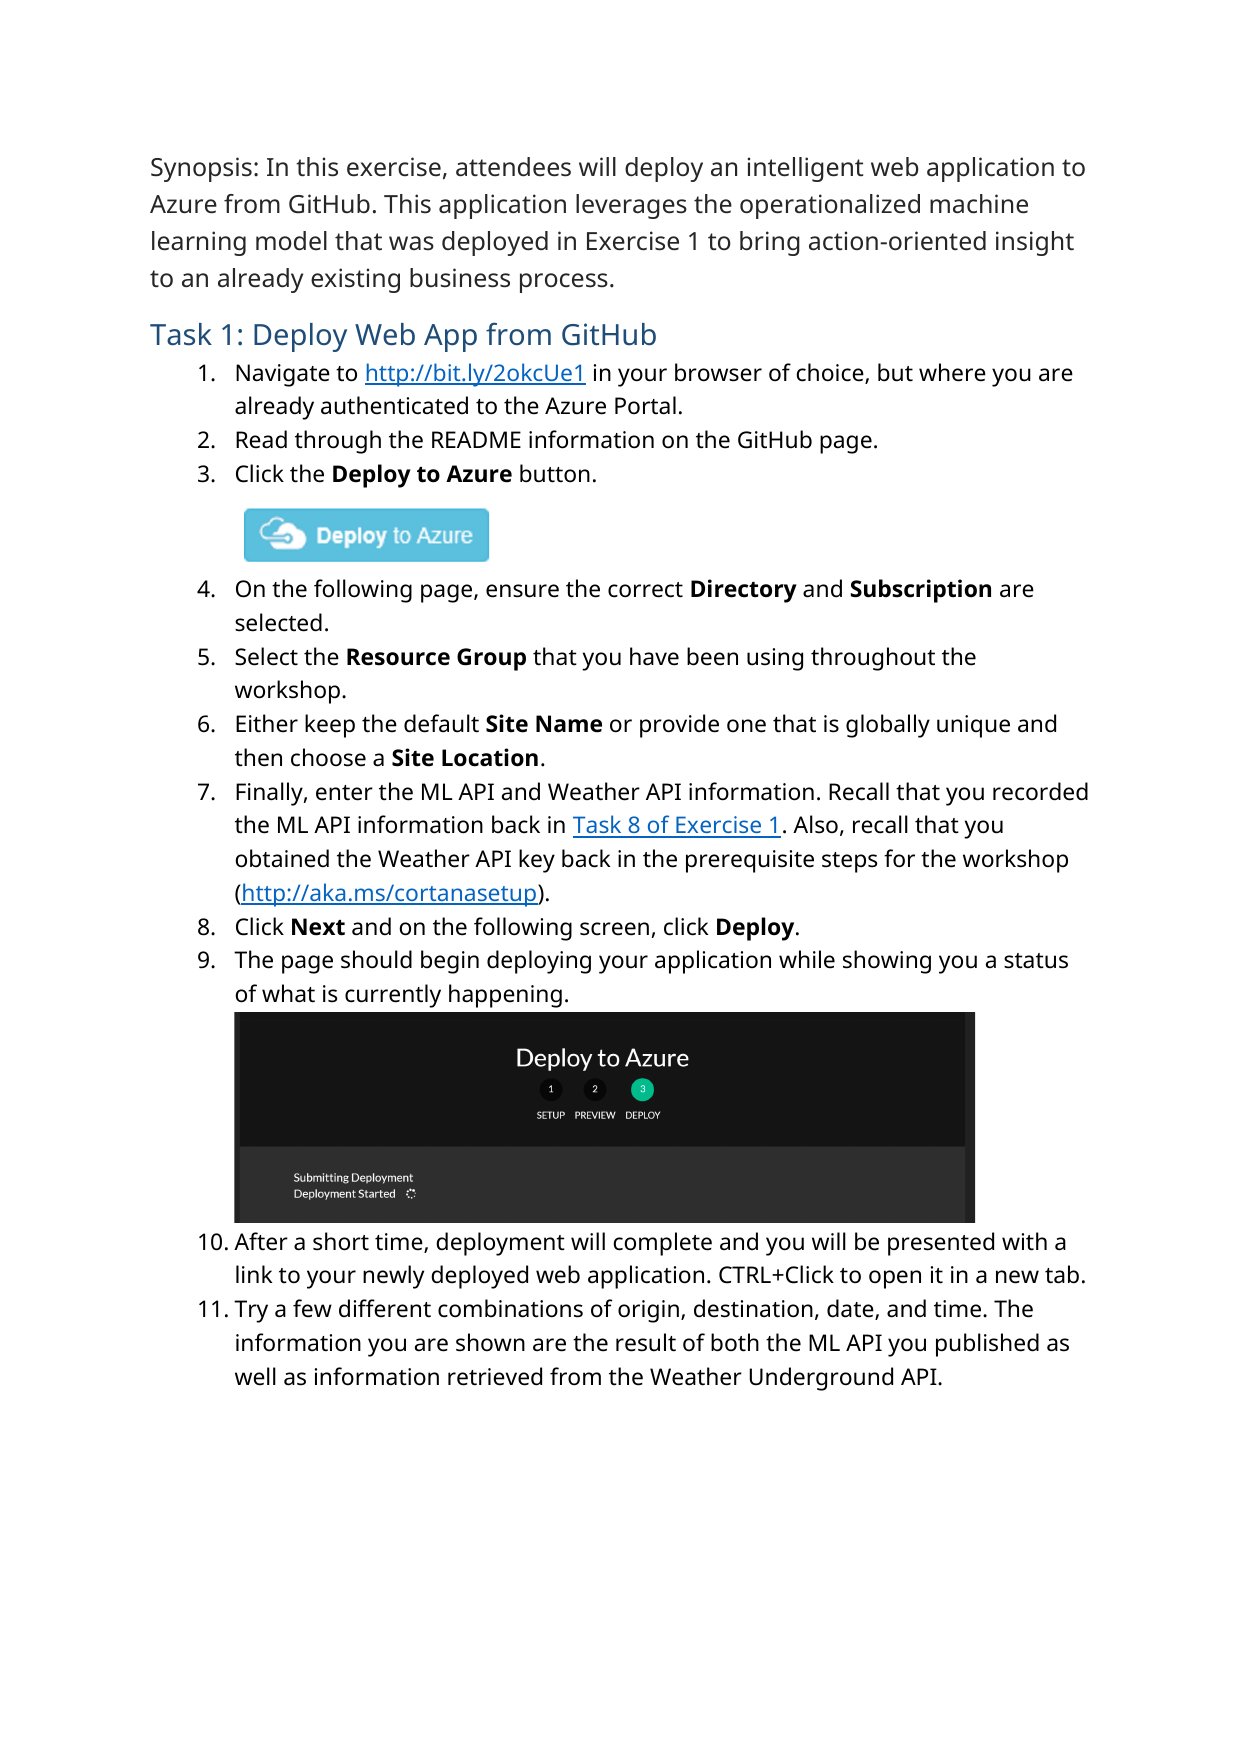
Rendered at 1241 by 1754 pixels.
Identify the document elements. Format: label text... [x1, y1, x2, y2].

list Try a few different combinations of origin, destination, date, and time. The information you are shown are the result of both the ML API you published as well as information retrieved from the Weather Underground API. [197, 1293, 1090, 1392]
list Navigate to http://bit.ly/2okcUe1 in your browser of choice, but where you are already authenticated to the Azure Portal. [197, 357, 1090, 422]
list Either keep the default Site Name or provide one that is globally unique and then choose a Site Location. [197, 708, 1090, 773]
picture [234, 491, 512, 571]
list Click the Deploy to Azure button. [197, 458, 1090, 489]
list After a short time, deployment will complete and you will be presented with a link to your newly deployed web application. CTRL+Click to open it in a new tab. [197, 1225, 1090, 1290]
subtitle Task 1: Deploy Web App from GitHub [150, 314, 1090, 353]
picture [234, 1012, 976, 1223]
list On the following page, ensure the correct Directory and Subscription are selected. [197, 573, 1090, 638]
list Read through the README information on the GitHub page. [197, 424, 1090, 455]
list The page should begin deploying your application while showing you a status of what is currently happening. [197, 944, 1090, 1009]
list Select the Resource Group that you have been using throughout the workshop. [197, 641, 1090, 706]
text Synopsis: In this exercise, attendees will deploy an intelligent web application to Azure from GitHub. This application leverages the operationalized machine learning model that was deployed in Exercise 1 to bring action-oriented insight to an already existing business process. [150, 150, 1090, 294]
list Click Next and on the following screen, click Deploy. [197, 911, 1090, 942]
list Finally, enter the ML API and Weather API information. Recall that you recorded the ML API information back in Task 8 of Exercise 1. Also, recall that you obtained the Weather API key back in the prerequisite steps for the workshop (http://aka.ms/cortanasetup). [197, 776, 1090, 908]
